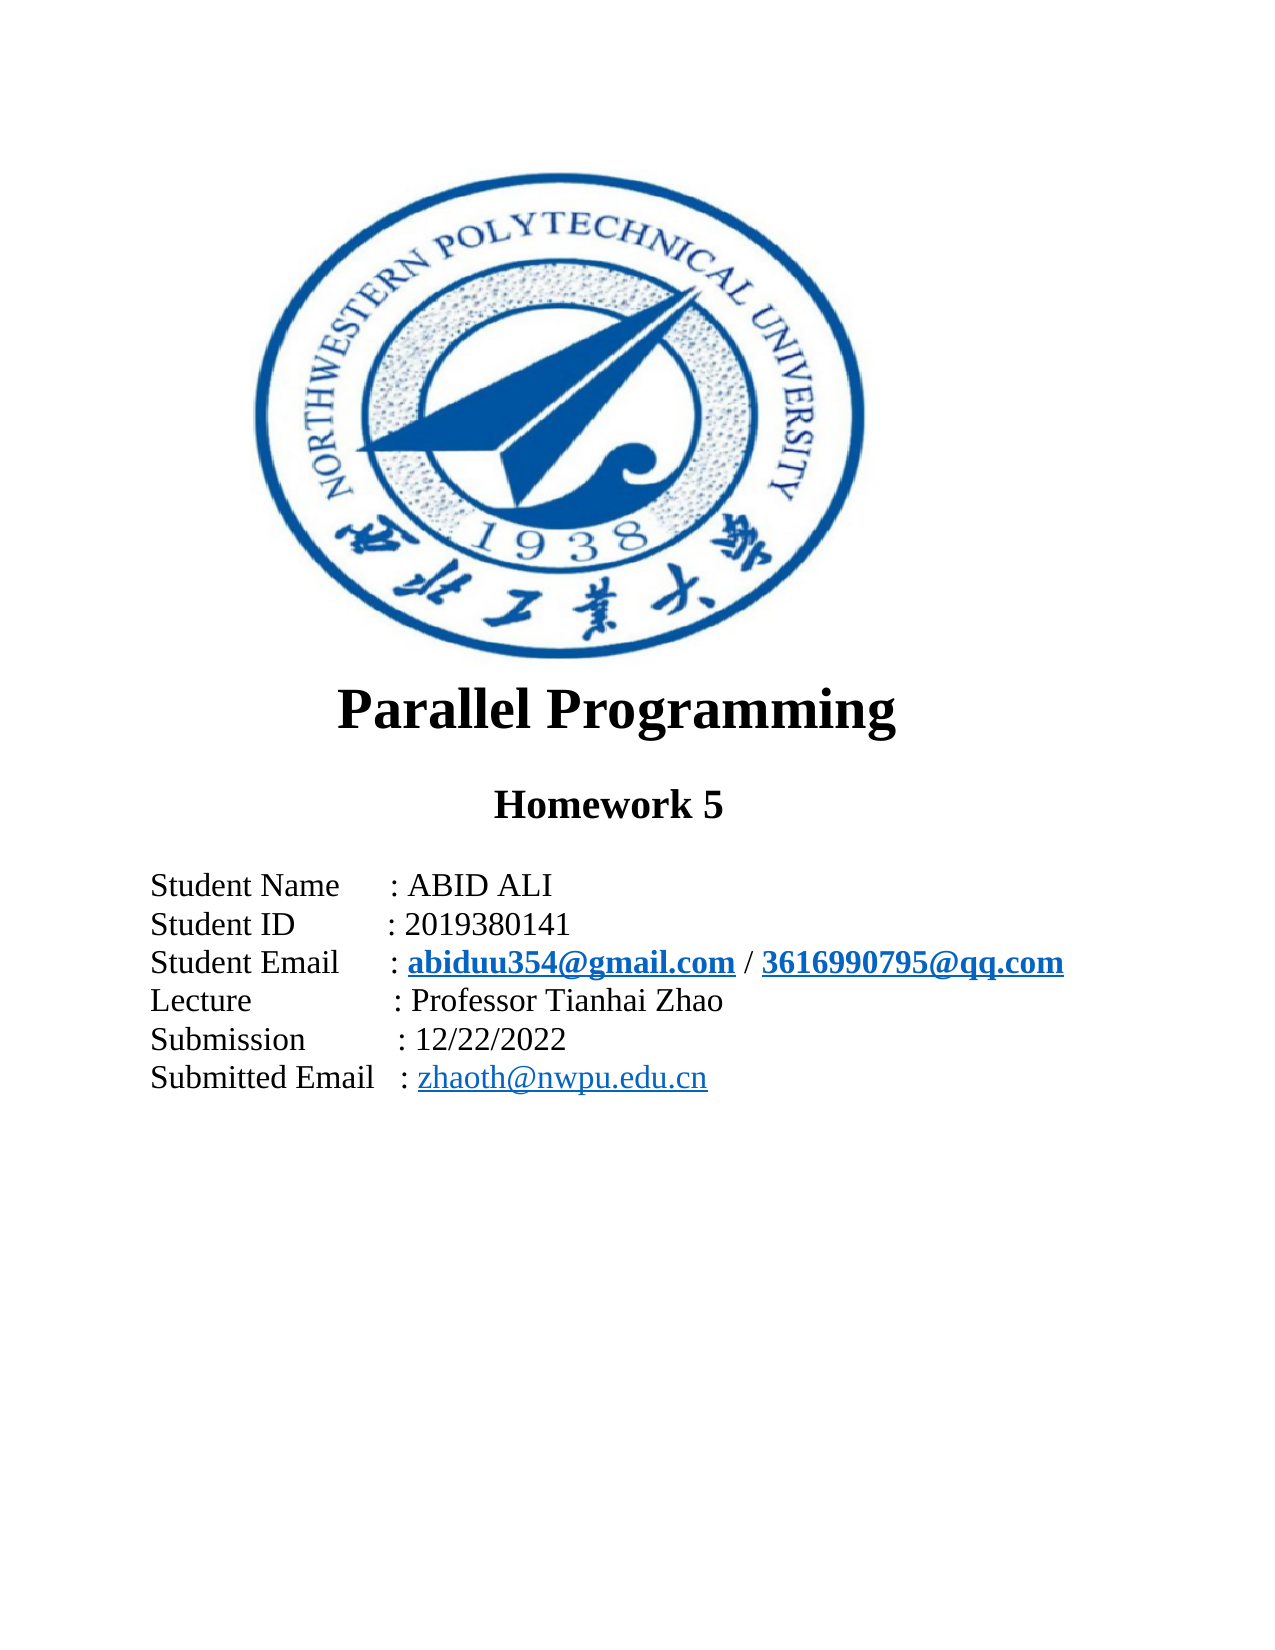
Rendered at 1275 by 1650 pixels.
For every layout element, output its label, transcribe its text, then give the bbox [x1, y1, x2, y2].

text Parallel Programming [150, 674, 1125, 741]
text Student Name : ABID ALI [150, 865, 1125, 904]
text Lecture : Professor Tianhai Zhao [150, 980, 1125, 1019]
text Submission : 12/22/2022 [150, 1019, 1125, 1057]
text Submitted Email : zhaoth@nwpu.edu.cn [150, 1057, 1125, 1095]
text Student Email : abiduu354@gmail.com / 3616990795@qq.com [150, 942, 1125, 980]
picture [150, 150, 1030, 674]
text Student ID : 2019380141 [150, 904, 1125, 942]
text Homework 5 [150, 779, 1125, 827]
